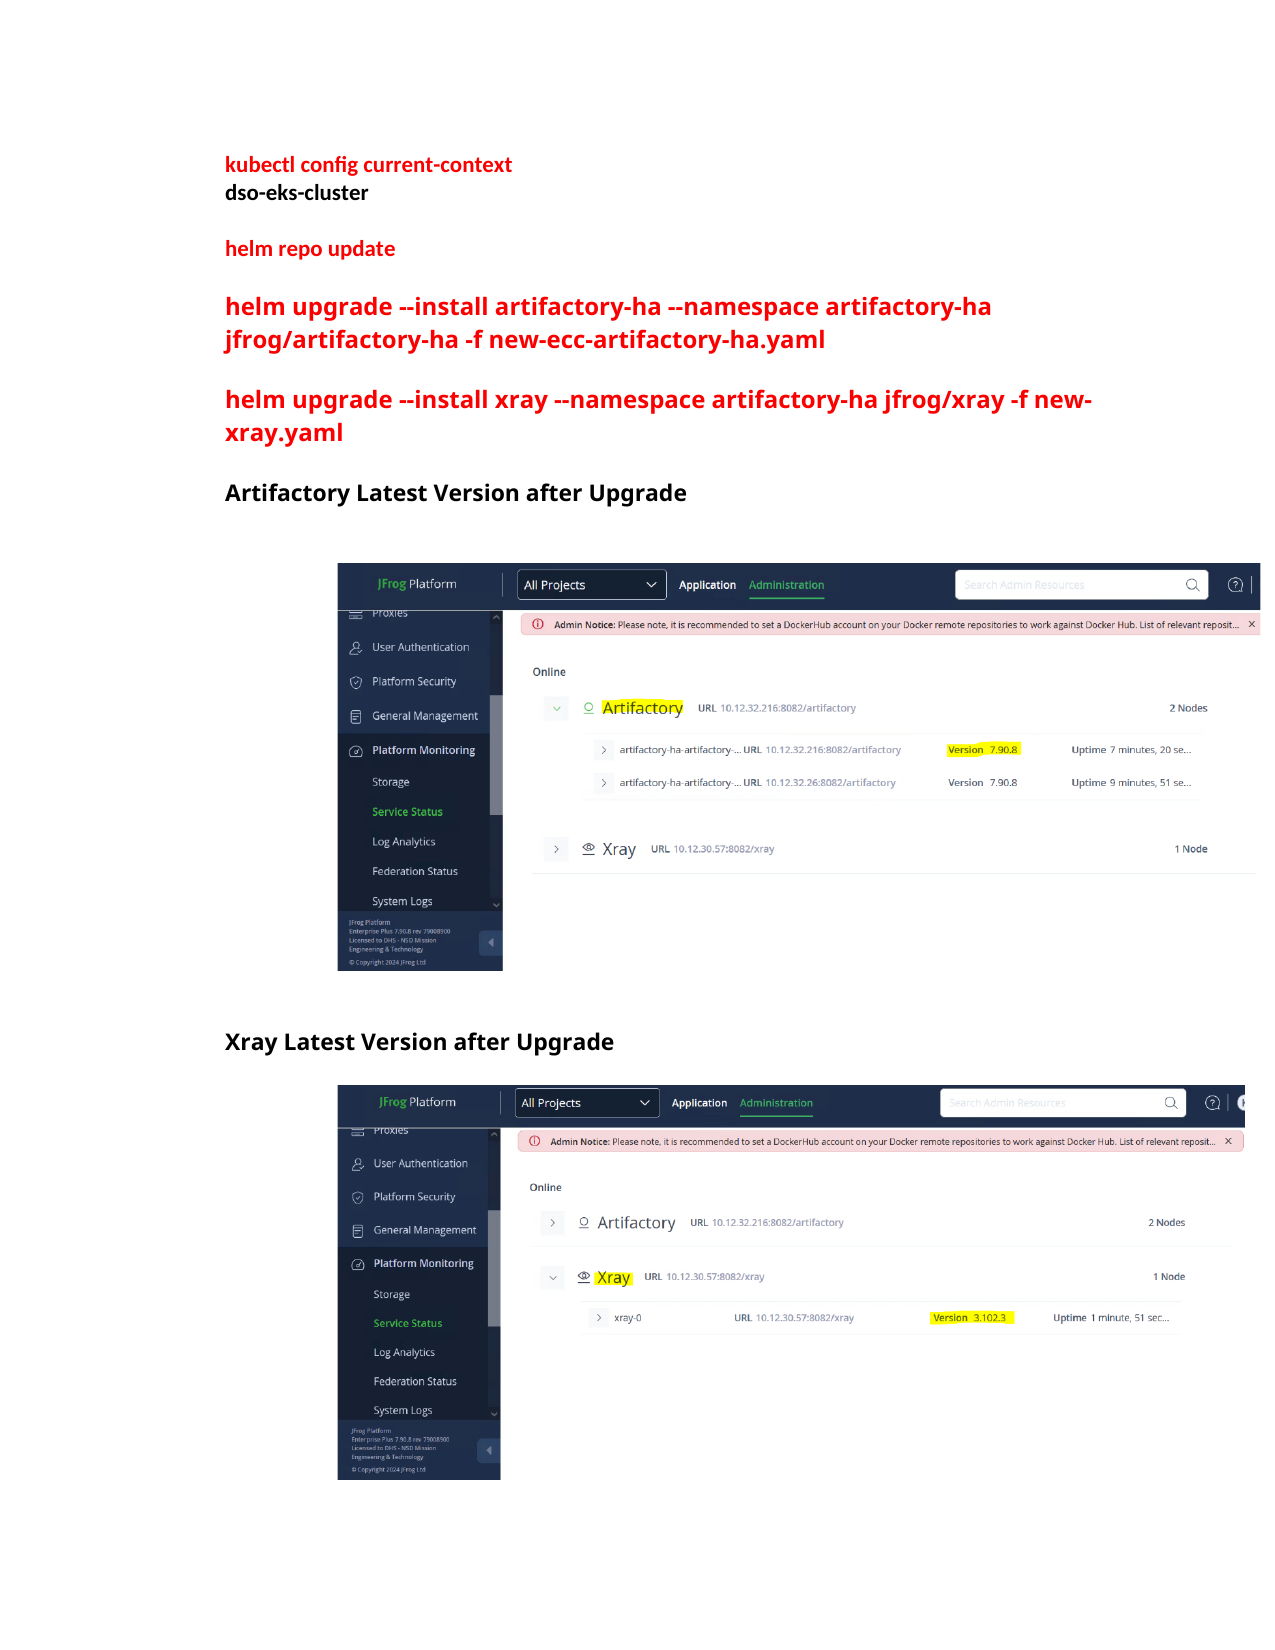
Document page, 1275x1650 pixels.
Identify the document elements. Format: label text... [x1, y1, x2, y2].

text helm upgrade --install artifactory-ha --namespace artifactory-ha jfrog/artifactory-ha -f new-ecc-artifactory-ha.yaml [225, 290, 1125, 355]
text helm repo update [225, 234, 1125, 262]
text kubectl config current-context [225, 150, 1125, 178]
text Xray Latest Version after Upgrade [225, 1026, 1125, 1057]
picture [337, 563, 1261, 971]
text helm upgrade --install xray --namespace artifactory-ha jfrog/xray -f new-xray.yaml [225, 383, 1125, 448]
text Artifactory Latest Version after Upgrade [225, 477, 1125, 508]
picture [337, 1085, 1245, 1480]
text dso-eks-cluster [225, 178, 1125, 206]
